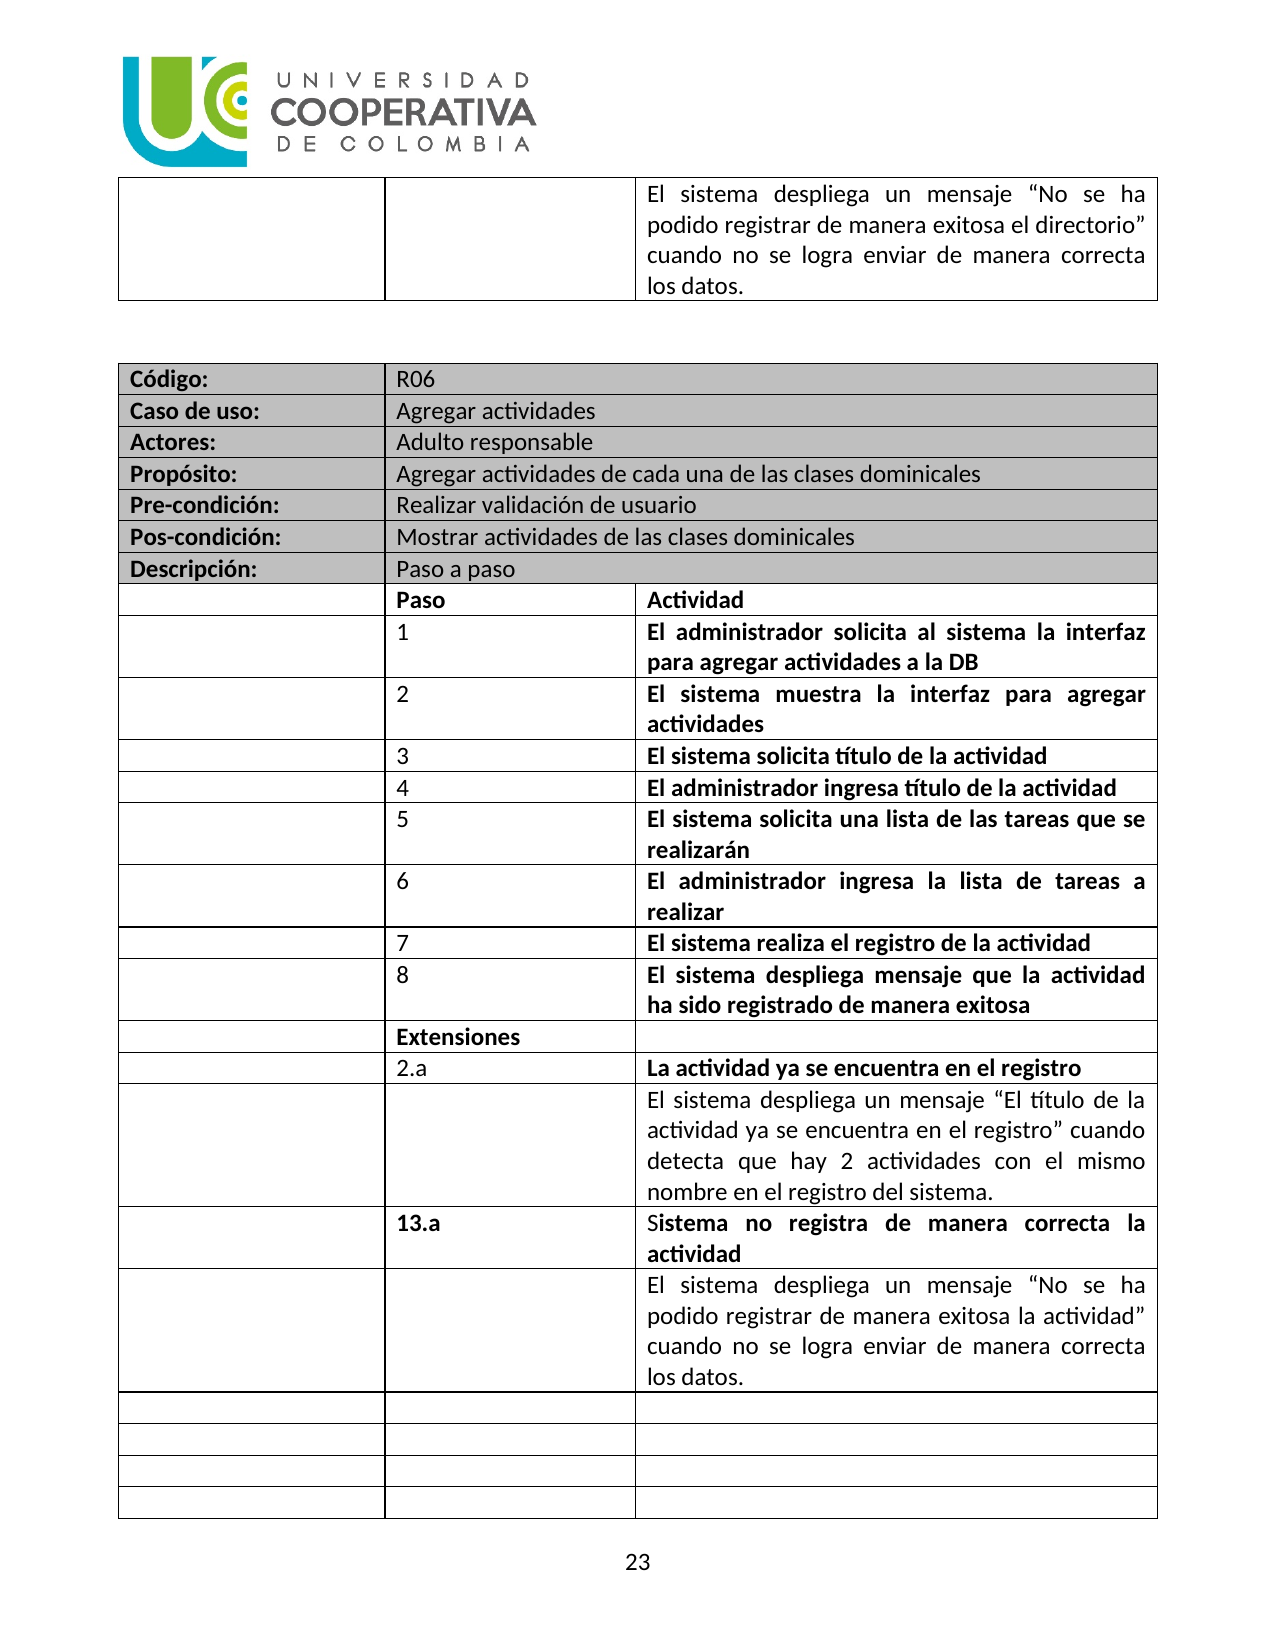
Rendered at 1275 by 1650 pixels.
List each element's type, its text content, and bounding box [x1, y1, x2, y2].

table_header Código: [119, 364, 384, 394]
table_cell [386, 1487, 635, 1518]
table_cell [119, 584, 384, 615]
table_cell 6 [386, 865, 635, 926]
table_cell Descripción: [119, 553, 384, 583]
table_cell [636, 1393, 1157, 1423]
table_cell El sistema despliega un mensaje “El título de la actividad ya se encuentra en el registro” cuando detecta que hay 2 actividades con el mismo nombre en el registro del sistema. [636, 1084, 1157, 1206]
table_cell Sistema no registra de manera correcta la actividad [636, 1207, 1157, 1268]
table_cell [636, 1424, 1157, 1454]
table_cell Paso a paso [386, 553, 1157, 583]
table_cell [119, 1207, 384, 1268]
table_cell Pos-condición: [119, 521, 384, 552]
table_cell 1 [386, 616, 635, 677]
table_cell [636, 1021, 1157, 1052]
table_cell El administrador ingresa título de la actividad [636, 772, 1157, 802]
table_cell El sistema solicita título de la actividad [636, 740, 1157, 771]
table_cell 2.a [386, 1053, 635, 1083]
table_cell [119, 865, 384, 926]
table_cell [386, 178, 635, 300]
table_cell [119, 1456, 384, 1486]
table_cell [119, 1084, 384, 1206]
table_cell El administrador solicita al sistema la interfaz para agregar actividades a la DB [636, 616, 1157, 677]
table_cell [119, 928, 384, 958]
table_cell [119, 803, 384, 864]
table_cell [119, 616, 384, 677]
table_cell Mostrar actividades de las clases dominicales [386, 521, 1157, 552]
table_cell 5 [386, 803, 635, 864]
table_cell 4 [386, 772, 635, 802]
table_cell 8 [386, 959, 635, 1020]
table_cell [386, 1456, 635, 1486]
table_cell 13.a [386, 1207, 635, 1268]
table_cell 2 [386, 678, 635, 739]
table_cell [636, 1456, 1157, 1486]
table_cell El administrador ingresa la lista de tareas a realizar [636, 865, 1157, 926]
table_cell Agregar actividades [386, 395, 1157, 426]
table_cell Propósito: [119, 458, 384, 489]
table_cell [119, 1487, 384, 1518]
table_cell [119, 772, 384, 802]
table_cell La actividad ya se encuentra en el registro [636, 1053, 1157, 1083]
table_cell El sistema solicita una lista de las tareas que se realizarán [636, 803, 1157, 864]
picture [118, 51, 540, 171]
table_cell Adulto responsable [386, 427, 1157, 457]
table_cell [119, 740, 384, 771]
table_cell [119, 1021, 384, 1052]
table_cell [386, 1424, 635, 1454]
table_cell [386, 1084, 635, 1206]
table_cell Agregar actividades de cada una de las clases dominicales [386, 458, 1157, 489]
table_cell Actores: [119, 427, 384, 457]
table_cell Extensiones [386, 1021, 635, 1052]
table_cell [119, 1424, 384, 1454]
table_cell Pre-condición: [119, 490, 384, 520]
table_cell El sistema despliega mensaje que la actividad ha sido registrado de manera exitosa [636, 959, 1157, 1020]
table_cell Realizar validación de usuario [386, 490, 1157, 520]
table_cell Paso [386, 584, 635, 615]
table_cell [119, 1053, 384, 1083]
table_cell [386, 1393, 635, 1423]
table_cell [119, 959, 384, 1020]
table_cell El sistema realiza el registro de la actividad [636, 928, 1157, 958]
table_cell El sistema muestra la interfaz para agregar actividades [636, 678, 1157, 739]
table_cell [119, 178, 384, 300]
table_cell El sistema despliega un mensaje “No se ha podido registrar de manera exitosa la actividad” cuando no se logra enviar de manera correcta los datos. [636, 1269, 1157, 1391]
table_cell [636, 1487, 1157, 1518]
table_cell [119, 1393, 384, 1423]
table_cell 7 [386, 928, 635, 958]
table_cell Caso de uso: [119, 395, 384, 426]
table_cell [386, 1269, 635, 1391]
table_header R06 [386, 364, 1157, 394]
table_cell 3 [386, 740, 635, 771]
table_cell Actividad [636, 584, 1157, 615]
table_cell [119, 678, 384, 739]
table_cell [119, 1269, 384, 1391]
table_cell El sistema despliega un mensaje “No se ha podido registrar de manera exitosa el directorio” cuando no se logra enviar de manera correcta los datos. [636, 178, 1157, 300]
